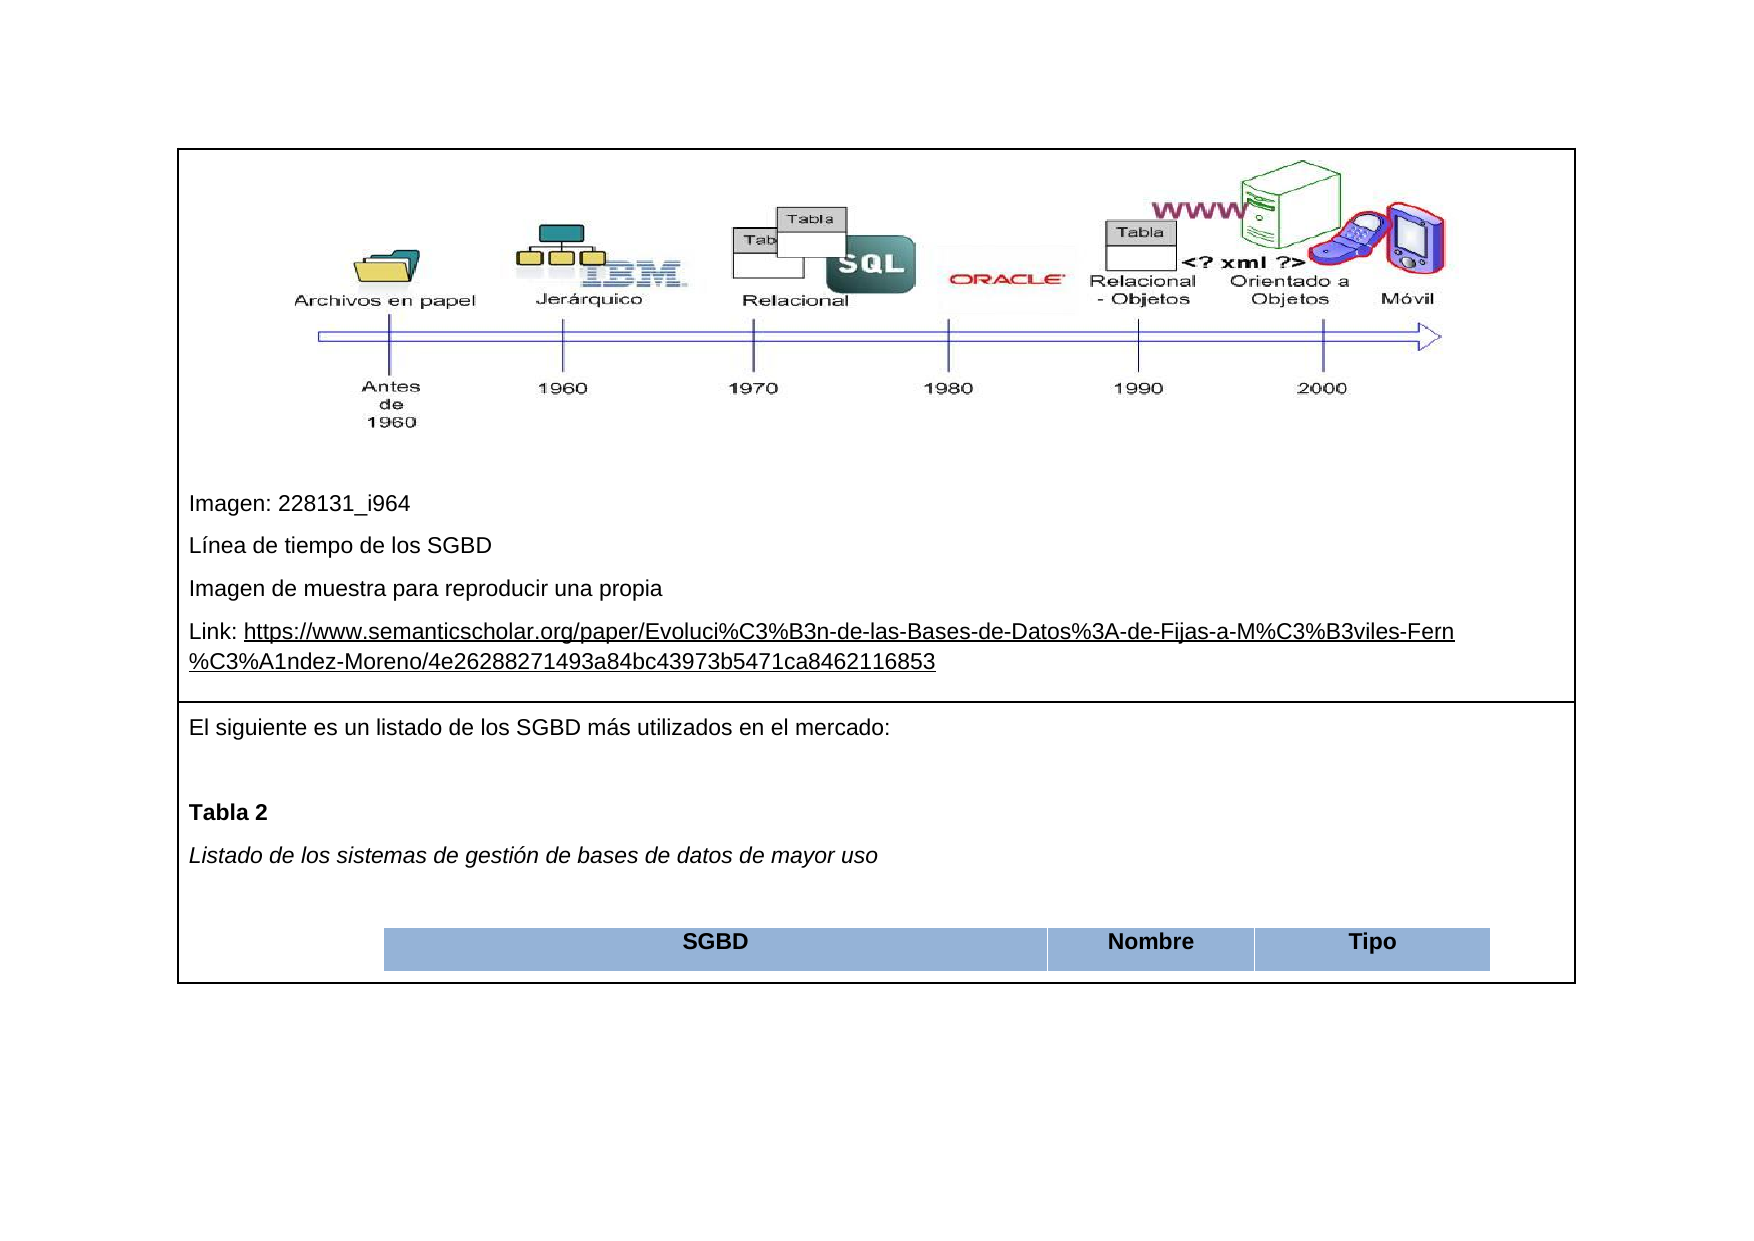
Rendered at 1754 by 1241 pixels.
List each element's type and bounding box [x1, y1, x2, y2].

picture [294, 160, 1459, 431]
table_cell [179, 150, 1574, 701]
table_cell [179, 703, 1574, 982]
